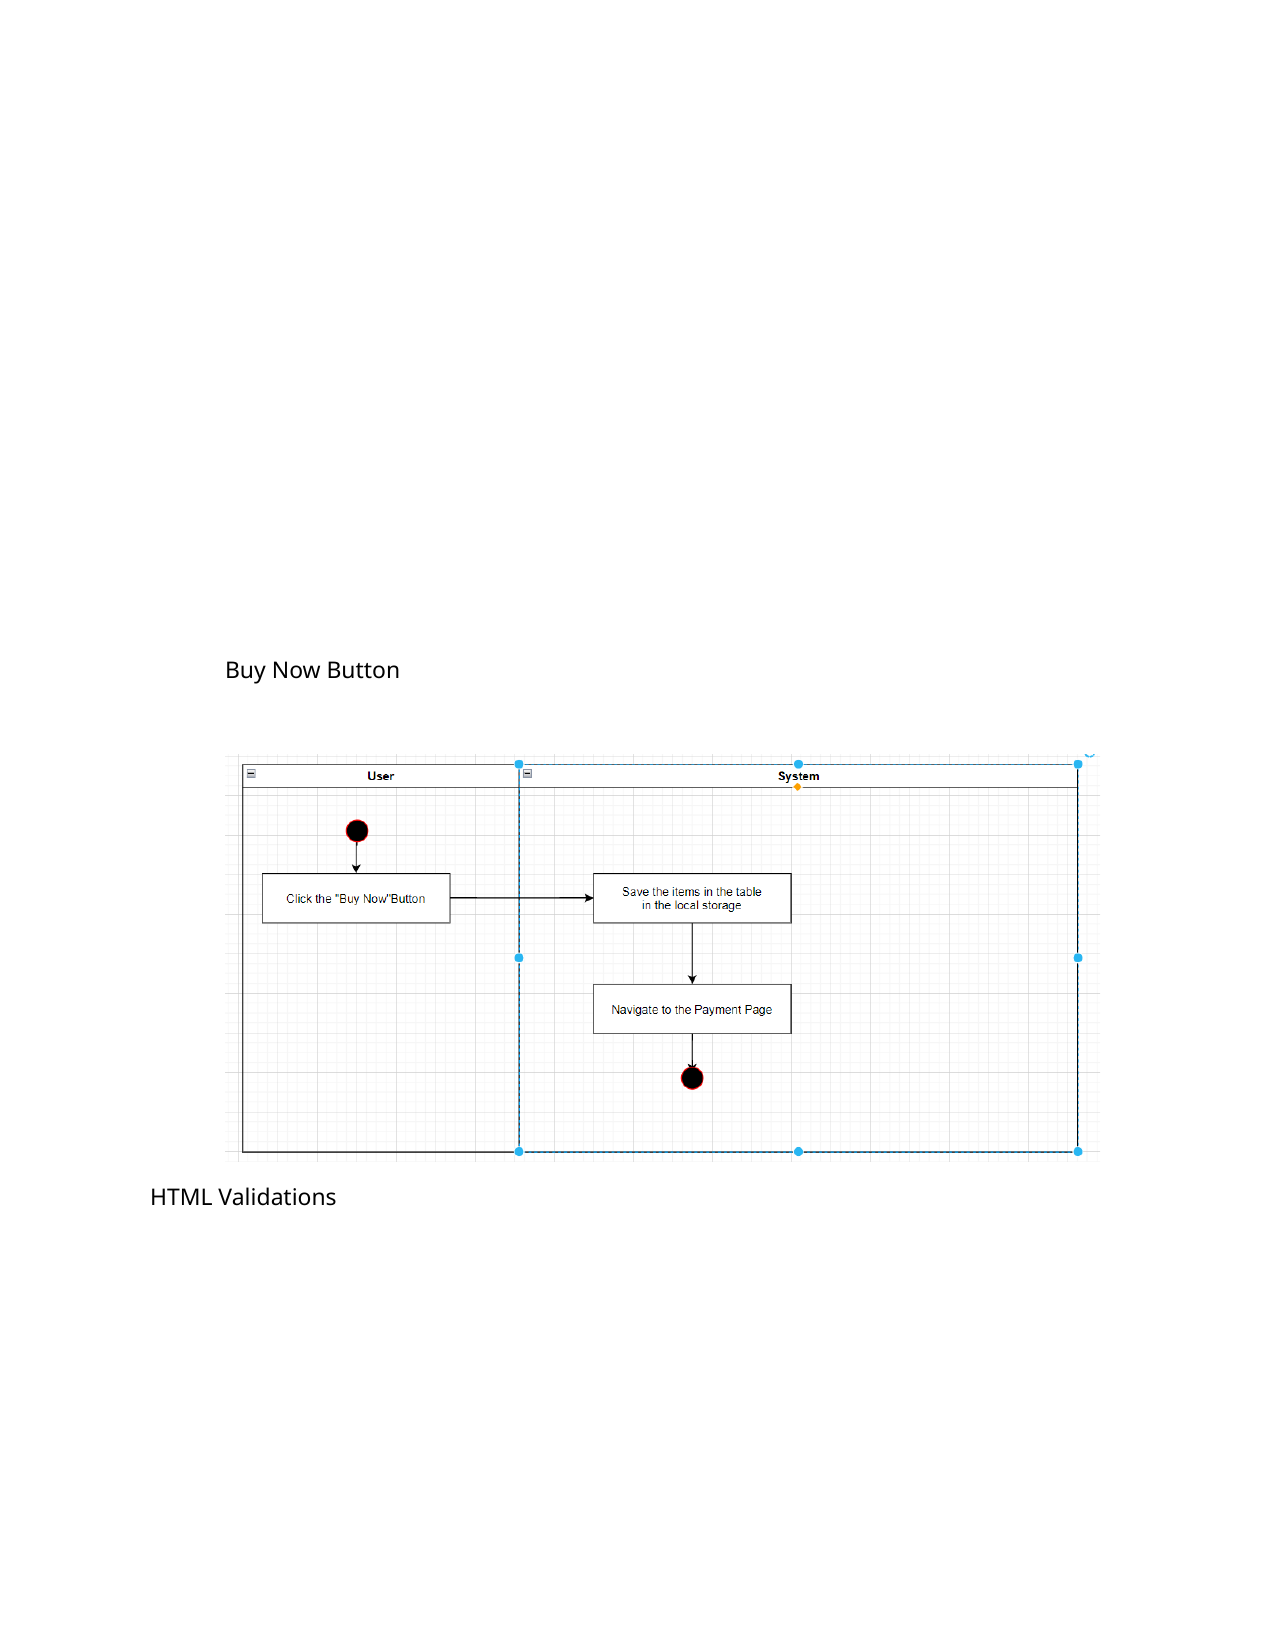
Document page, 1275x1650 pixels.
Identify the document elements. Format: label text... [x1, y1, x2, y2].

picture [225, 754, 1100, 1162]
text Buy Now Button [150, 654, 1125, 685]
text HTML Validations [150, 1057, 1125, 1212]
